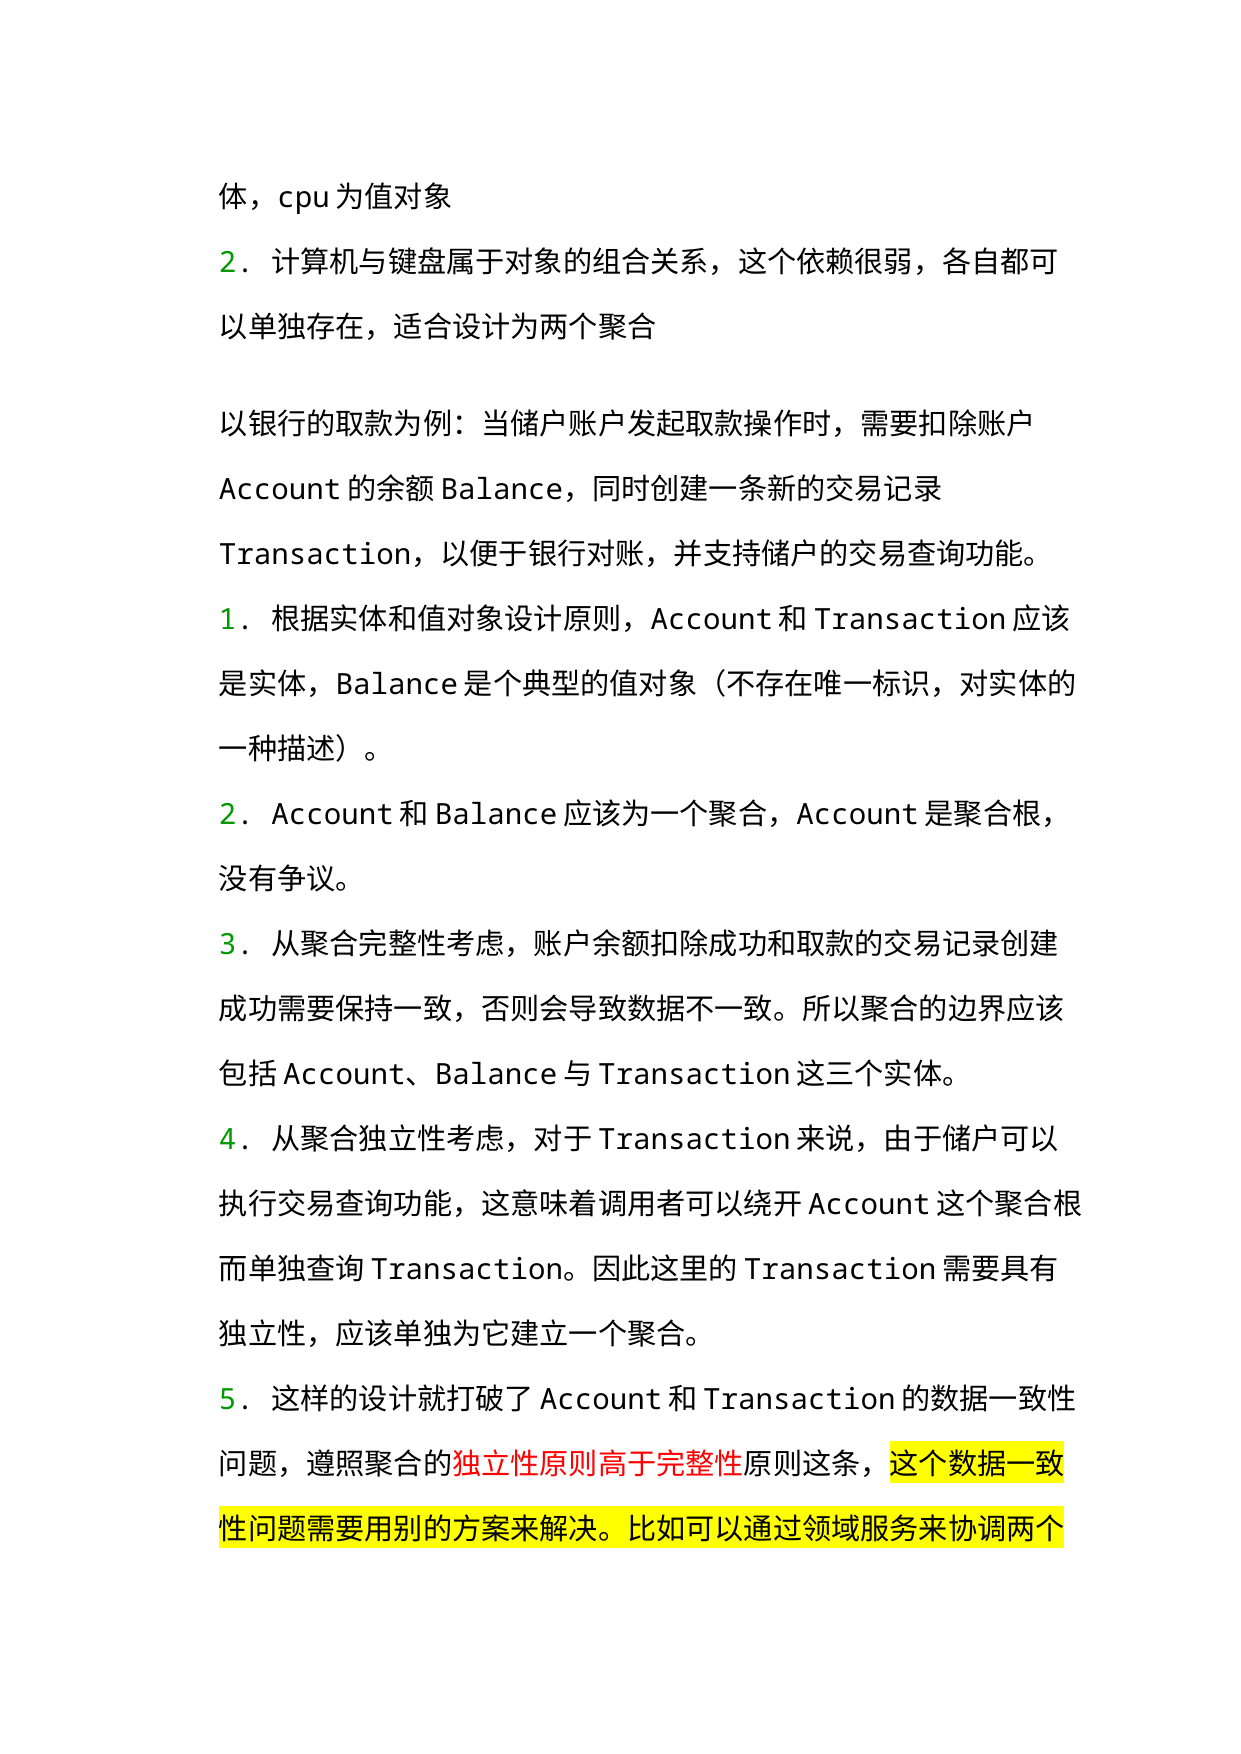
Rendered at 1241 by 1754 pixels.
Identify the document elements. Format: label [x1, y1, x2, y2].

table_header [188, 162, 1084, 357]
table_header [188, 390, 1084, 1559]
